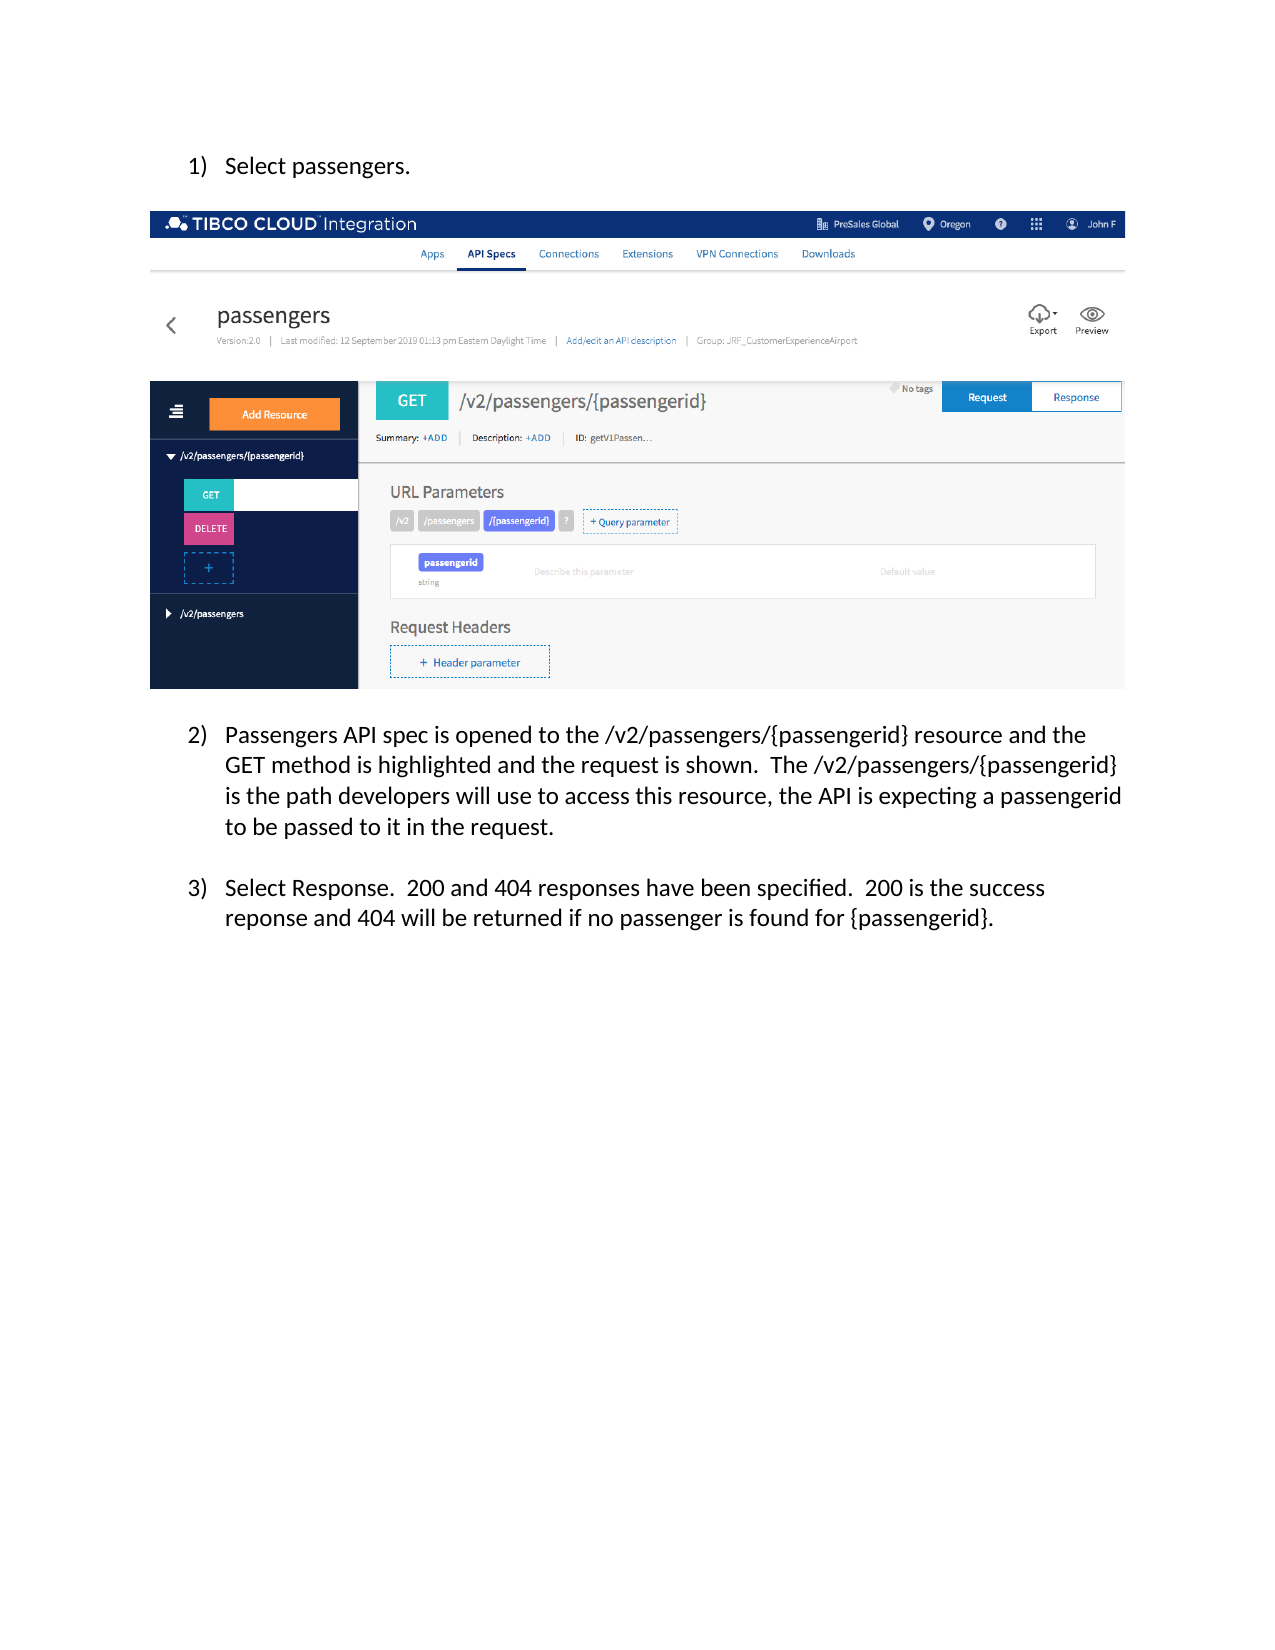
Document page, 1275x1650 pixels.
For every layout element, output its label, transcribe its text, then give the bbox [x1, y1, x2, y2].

picture [150, 211, 1125, 689]
list Select Response. 200 and 404 responses have been specified. 200 is the success reponse and 404 will be returned if no passenger is found for {passengerid}. [187, 872, 1125, 933]
list Select passengers. [187, 150, 1125, 181]
list Passengers API spec is opened to the /v2/passengers/{passengerid} resource and the GET method is highlighted and the request is shown. The /v2/passengers/{passengerid} is the path developers will use to access this resource, the API is expecting a passengerid to be passed to it in the request. [187, 719, 1125, 841]
